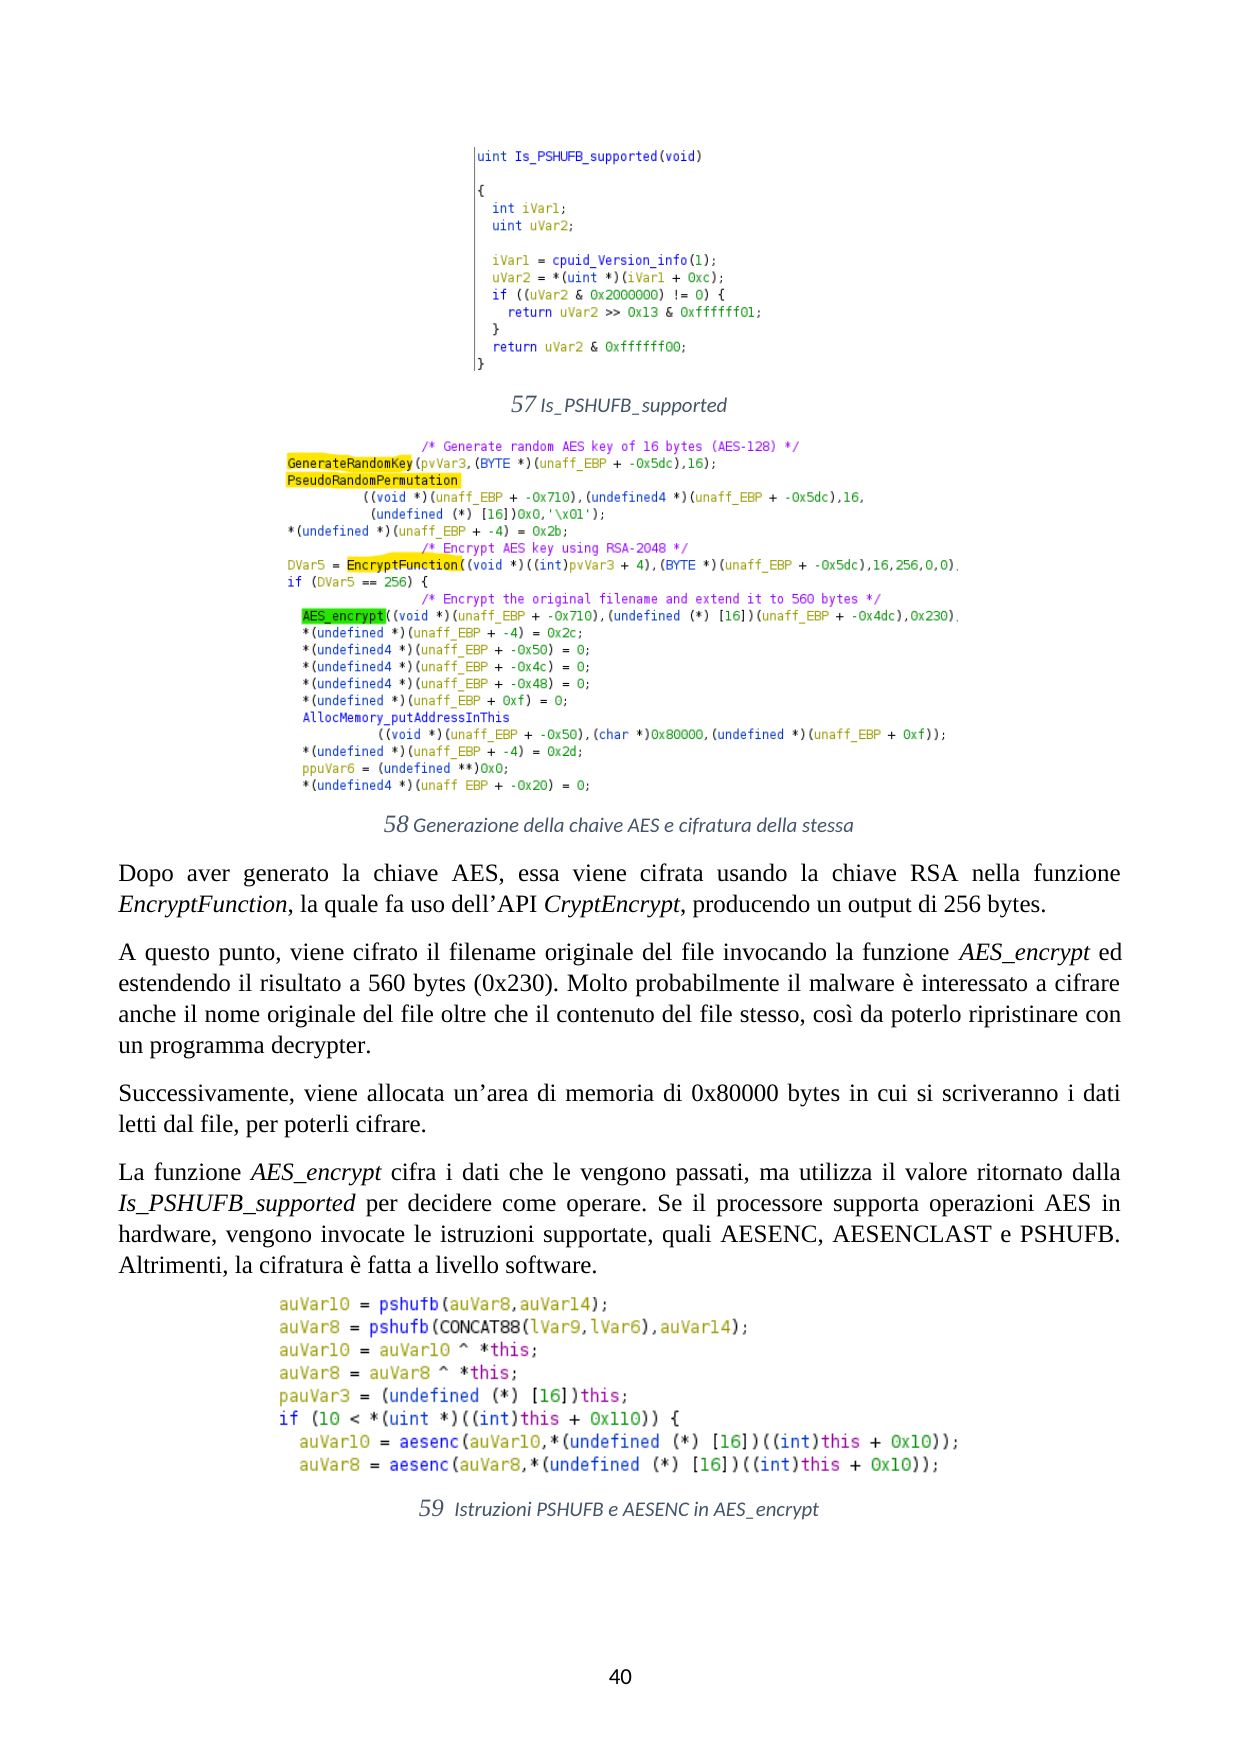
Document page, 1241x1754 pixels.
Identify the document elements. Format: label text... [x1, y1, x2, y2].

text Dopo aver generato la chiave AES, essa viene cifrata usando la chiave RSA nella funzione EncryptFunction, la quale fa uso dell’API CryptEncrypt, producendo un output di 256 bytes. [118, 858, 1122, 918]
text Successivamente, viene allocata un’area di memoria di 0x80000 bytes in cui si scriveranno i dati letti dal file, per poterli cifrare. [118, 1078, 1122, 1138]
text 57 Is_PSHUFB_supported [118, 389, 1122, 418]
picture [273, 1297, 967, 1475]
text 59 Istruzioni PSHUFB e AESENC in AES_encrypt [118, 1493, 1122, 1522]
text 58 Generazione della chaive AES e cifratura della stessa [118, 809, 1122, 838]
text La funzione AES_encrypt cifra i dati che le vengono passati, ma utilizza il valore ritornato dalla Is_PSHUFB_supported per decidere come operare. Se il processore supporta operazioni AES in hardware, vengono invocate le istruzioni supportate, quali AESENC, AESENCLAST e PSHUFB. Altrimenti, la cifratura è fatta a livello software. [118, 1157, 1122, 1279]
picture [474, 147, 767, 371]
text A questo punto, viene cifrato il filename originale del file invocando la funzione AES_encrypt ed estendendo il risultato a 560 bytes (0x230). Molto probabilmente il malware è interessato a cifrare anche il nome originale del file oltre che il contenuto del file stesso, così da poterlo ripristinare con un programma decrypter. [118, 937, 1122, 1059]
picture [280, 438, 960, 791]
